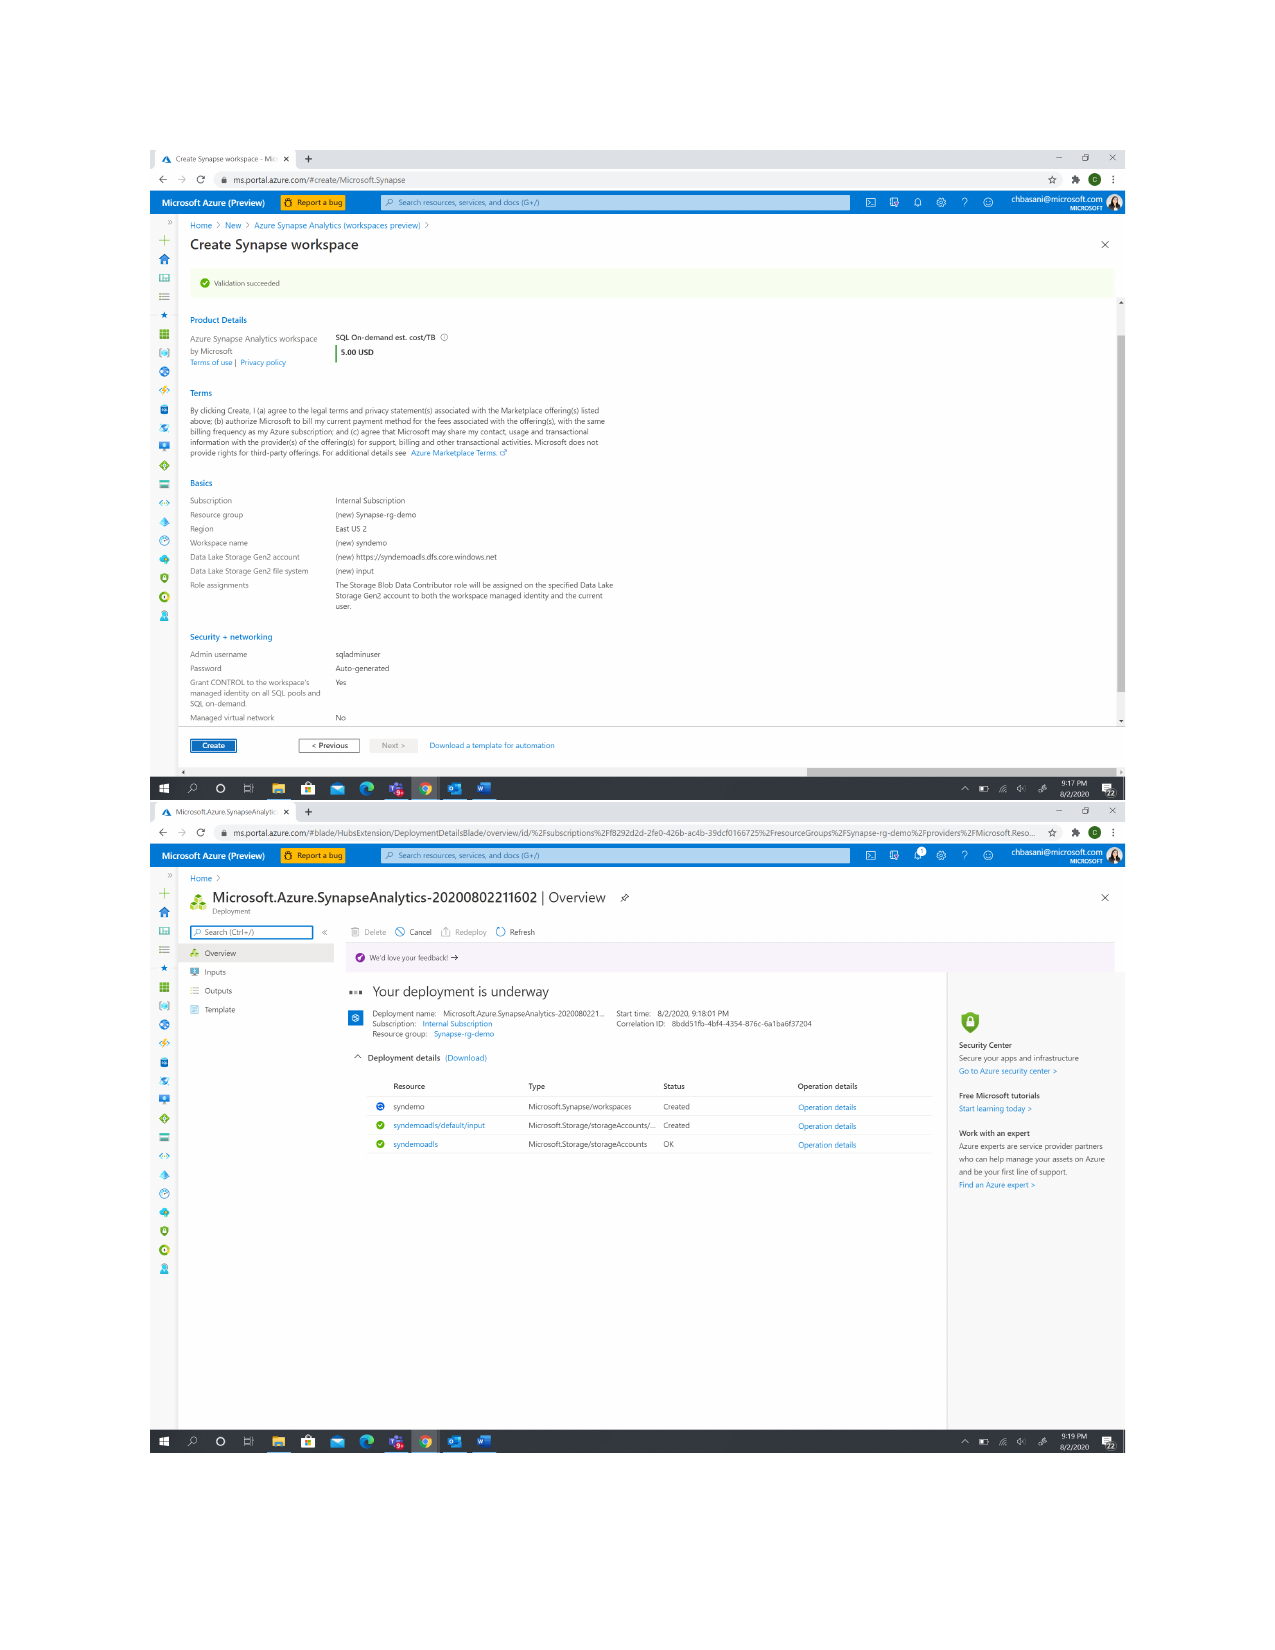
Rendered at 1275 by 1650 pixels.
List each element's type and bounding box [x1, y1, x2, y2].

picture [150, 802, 1125, 1453]
picture [150, 150, 1125, 800]
